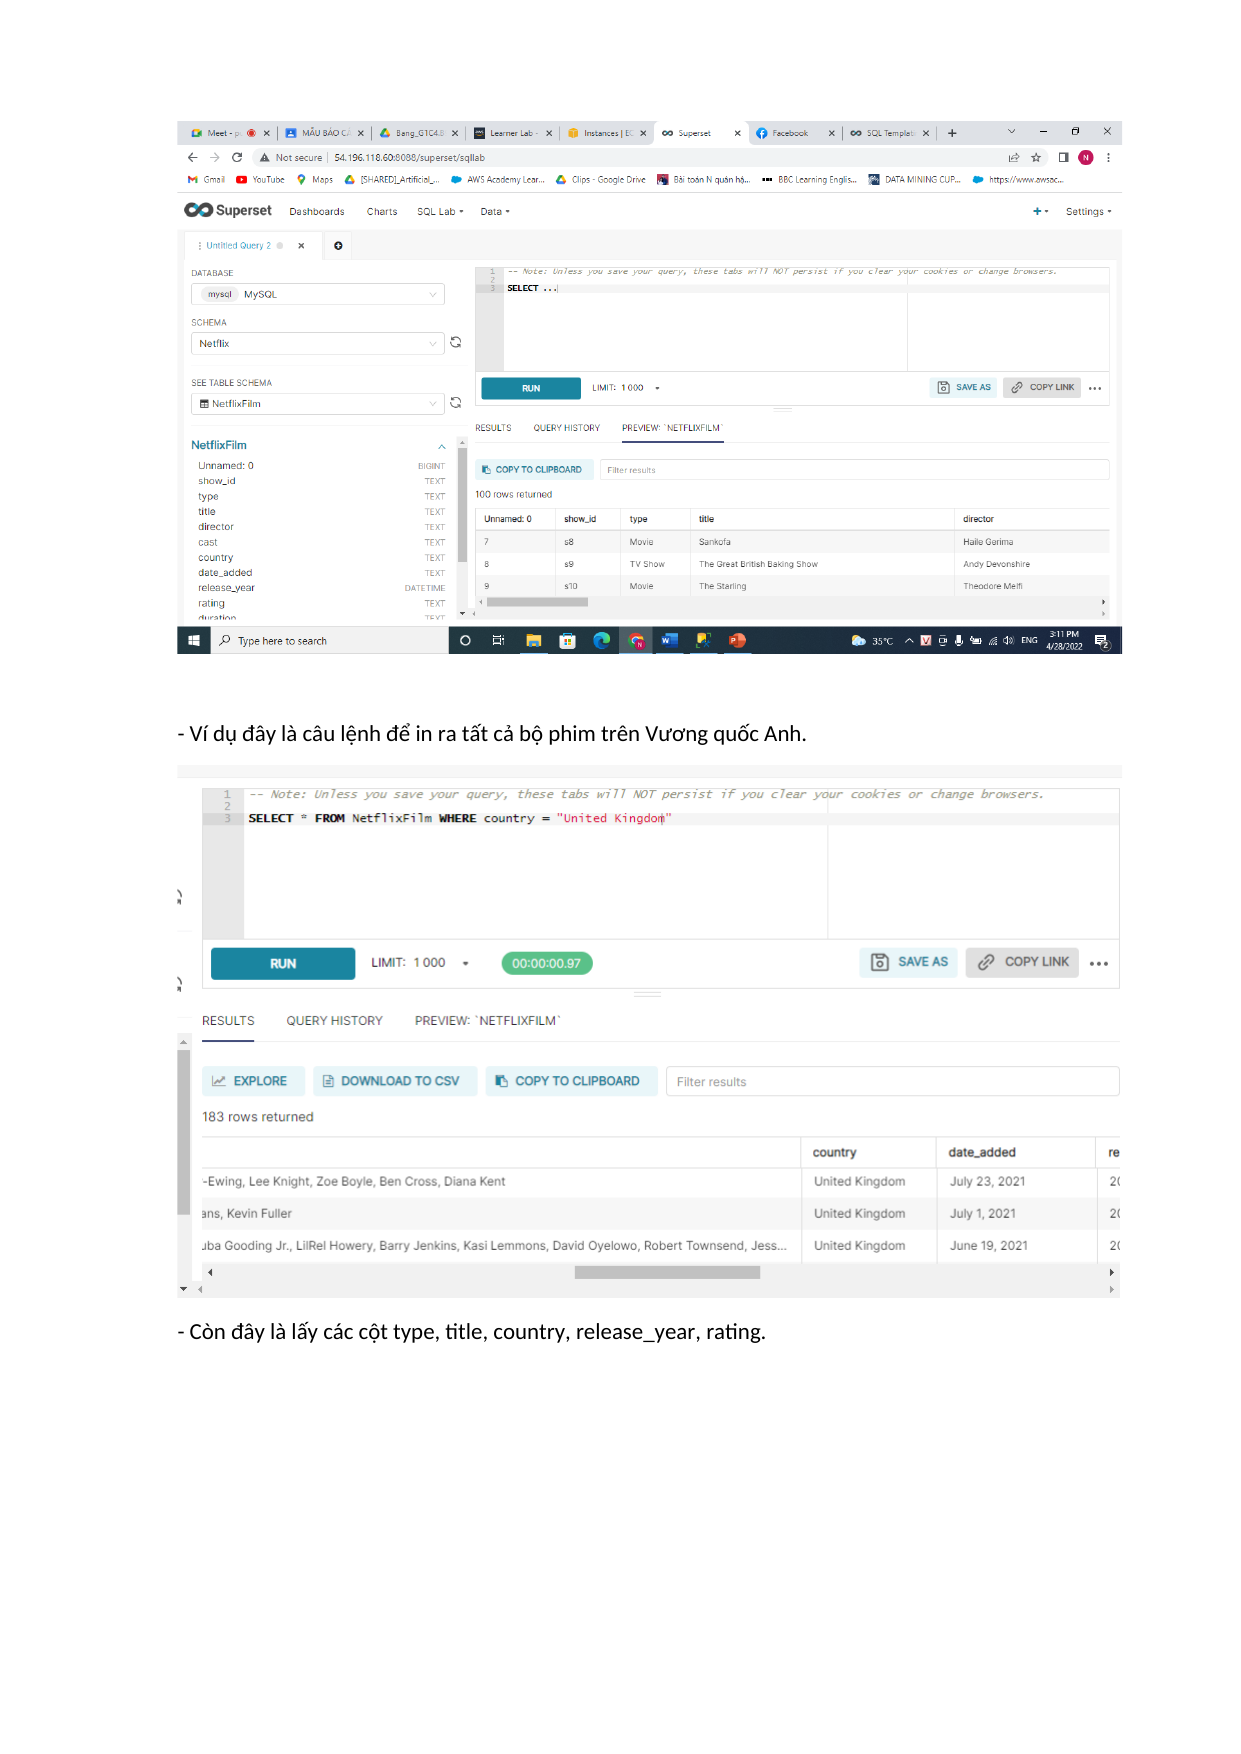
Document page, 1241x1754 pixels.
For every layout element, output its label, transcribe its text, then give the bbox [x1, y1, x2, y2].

text - Còn đây là lấy các cột type, title, country, release_year, rating. [177, 1317, 1122, 1345]
picture [177, 765, 1123, 1299]
text - Ví dụ đây là câu lệnh để in ra tất cả bộ phim trên Vương quốc Anh. [177, 719, 1122, 747]
picture [177, 121, 1123, 654]
